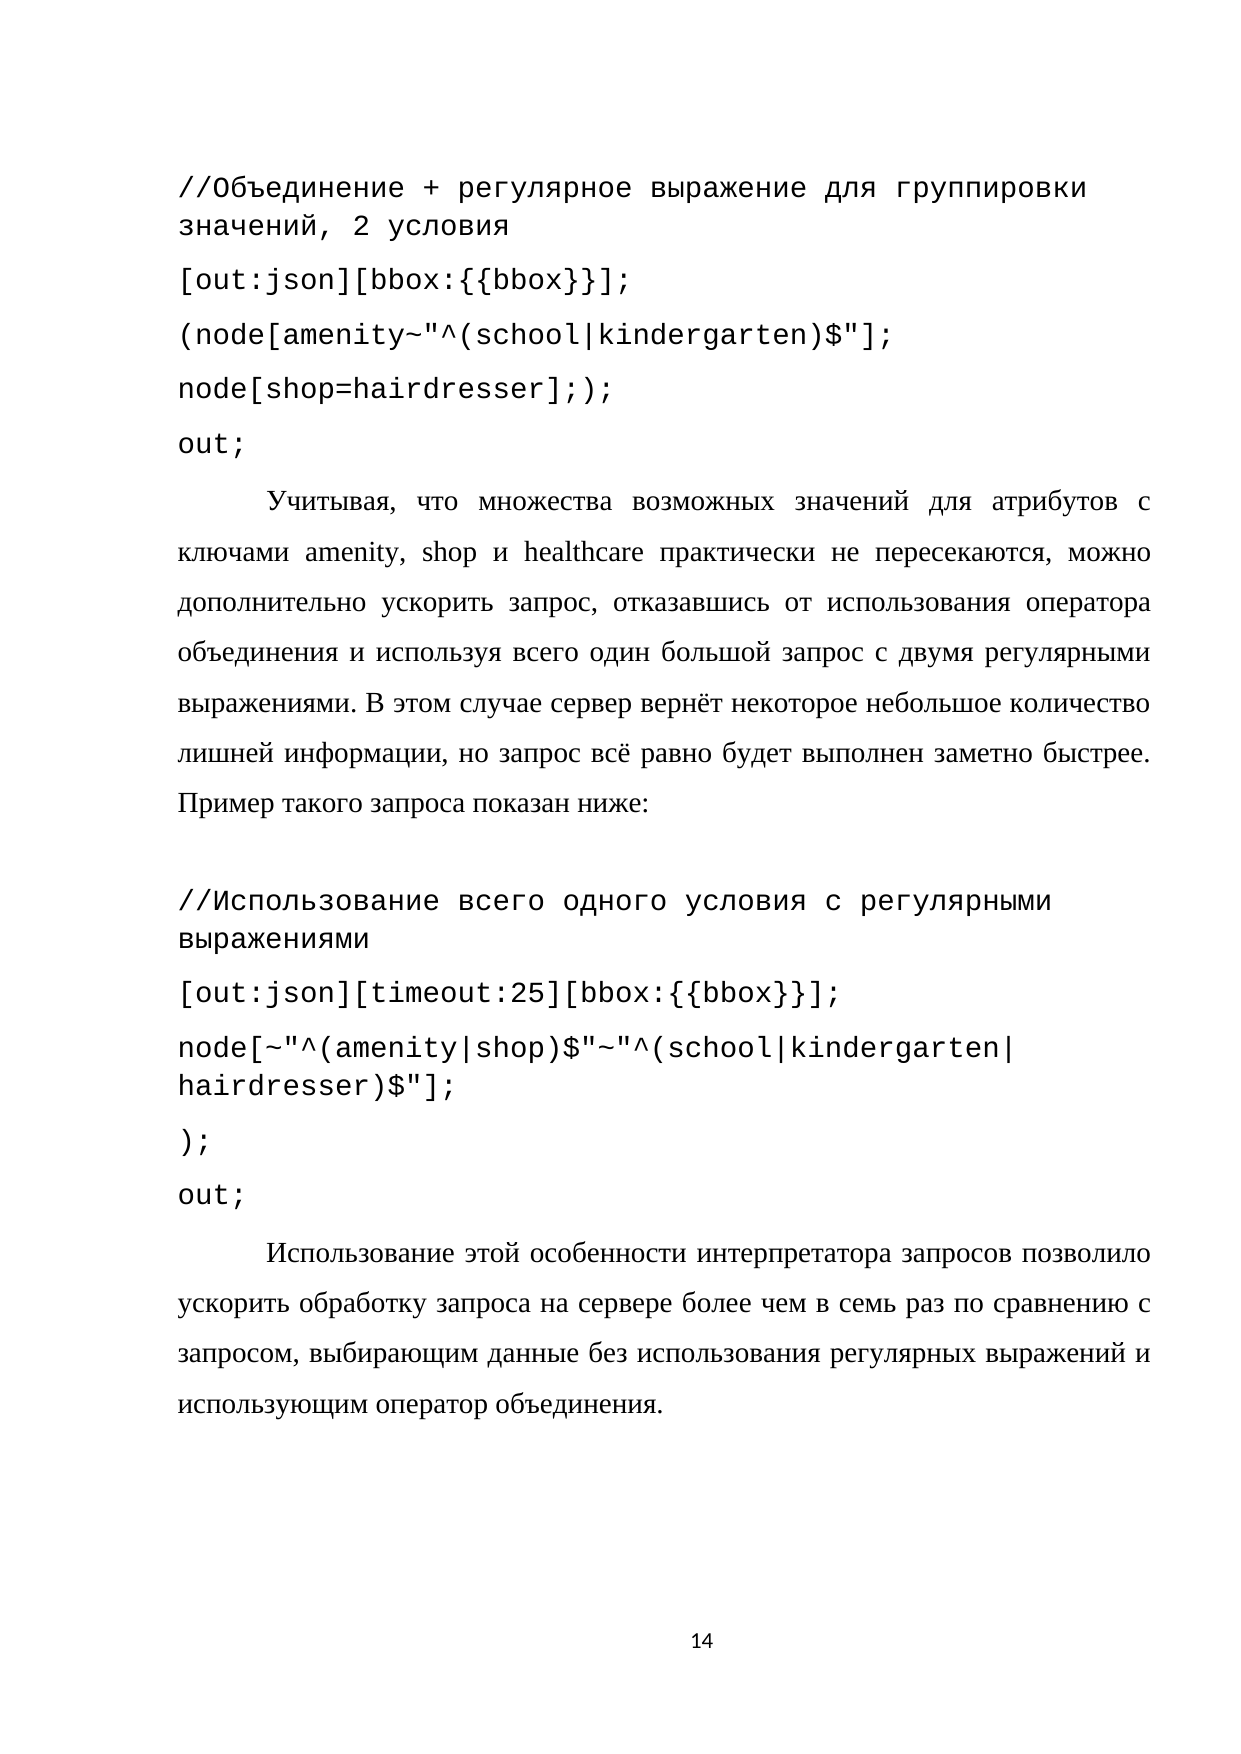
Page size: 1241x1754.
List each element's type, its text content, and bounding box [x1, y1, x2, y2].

text (node[amenity~"^(school|kindergarten)$"]; [177, 320, 1152, 353]
text [out:json][bbox:{{bbox}}]; [177, 265, 1152, 298]
text Использование этой особенности интерпретатора запросов позволило ускорить обработку запроса на сервере более чем в семь раз по сравнению с запросом, выбирающим данные без использования регулярных выражений и использующим оператор объединения. [177, 1235, 1152, 1419]
text node[shop=hairdresser];); [177, 374, 1152, 407]
text //Объединение + регулярное выражение для группировки значений, 2 условия [177, 173, 1152, 244]
text out; [177, 429, 1152, 462]
text node[~"^(amenity|shop)$"~"^(school|kindergarten|hairdresser)$"]; [177, 1033, 1152, 1104]
text ); [177, 1126, 1152, 1159]
text [out:json][timeout:25][bbox:{{bbox}}]; [177, 978, 1152, 1012]
text Учитывая, что множества возможных значений для атрибутов с ключами amenity, shop и healthcare практически не пересекаются, можно дополнительно ускорить запрос, отказавшись от использования оператора объединения и используя всего один большой запрос с двумя регулярными выражениями. В этом случае сервер вернёт некоторое небольшое количество лишней информации, но запрос всё равно будет выполнен заметно быстрее. Пример такого запроса показан ниже: [177, 483, 1152, 819]
text out; [177, 1180, 1152, 1213]
text //Использование всего одного условия с регулярными выражениями [177, 886, 1152, 957]
